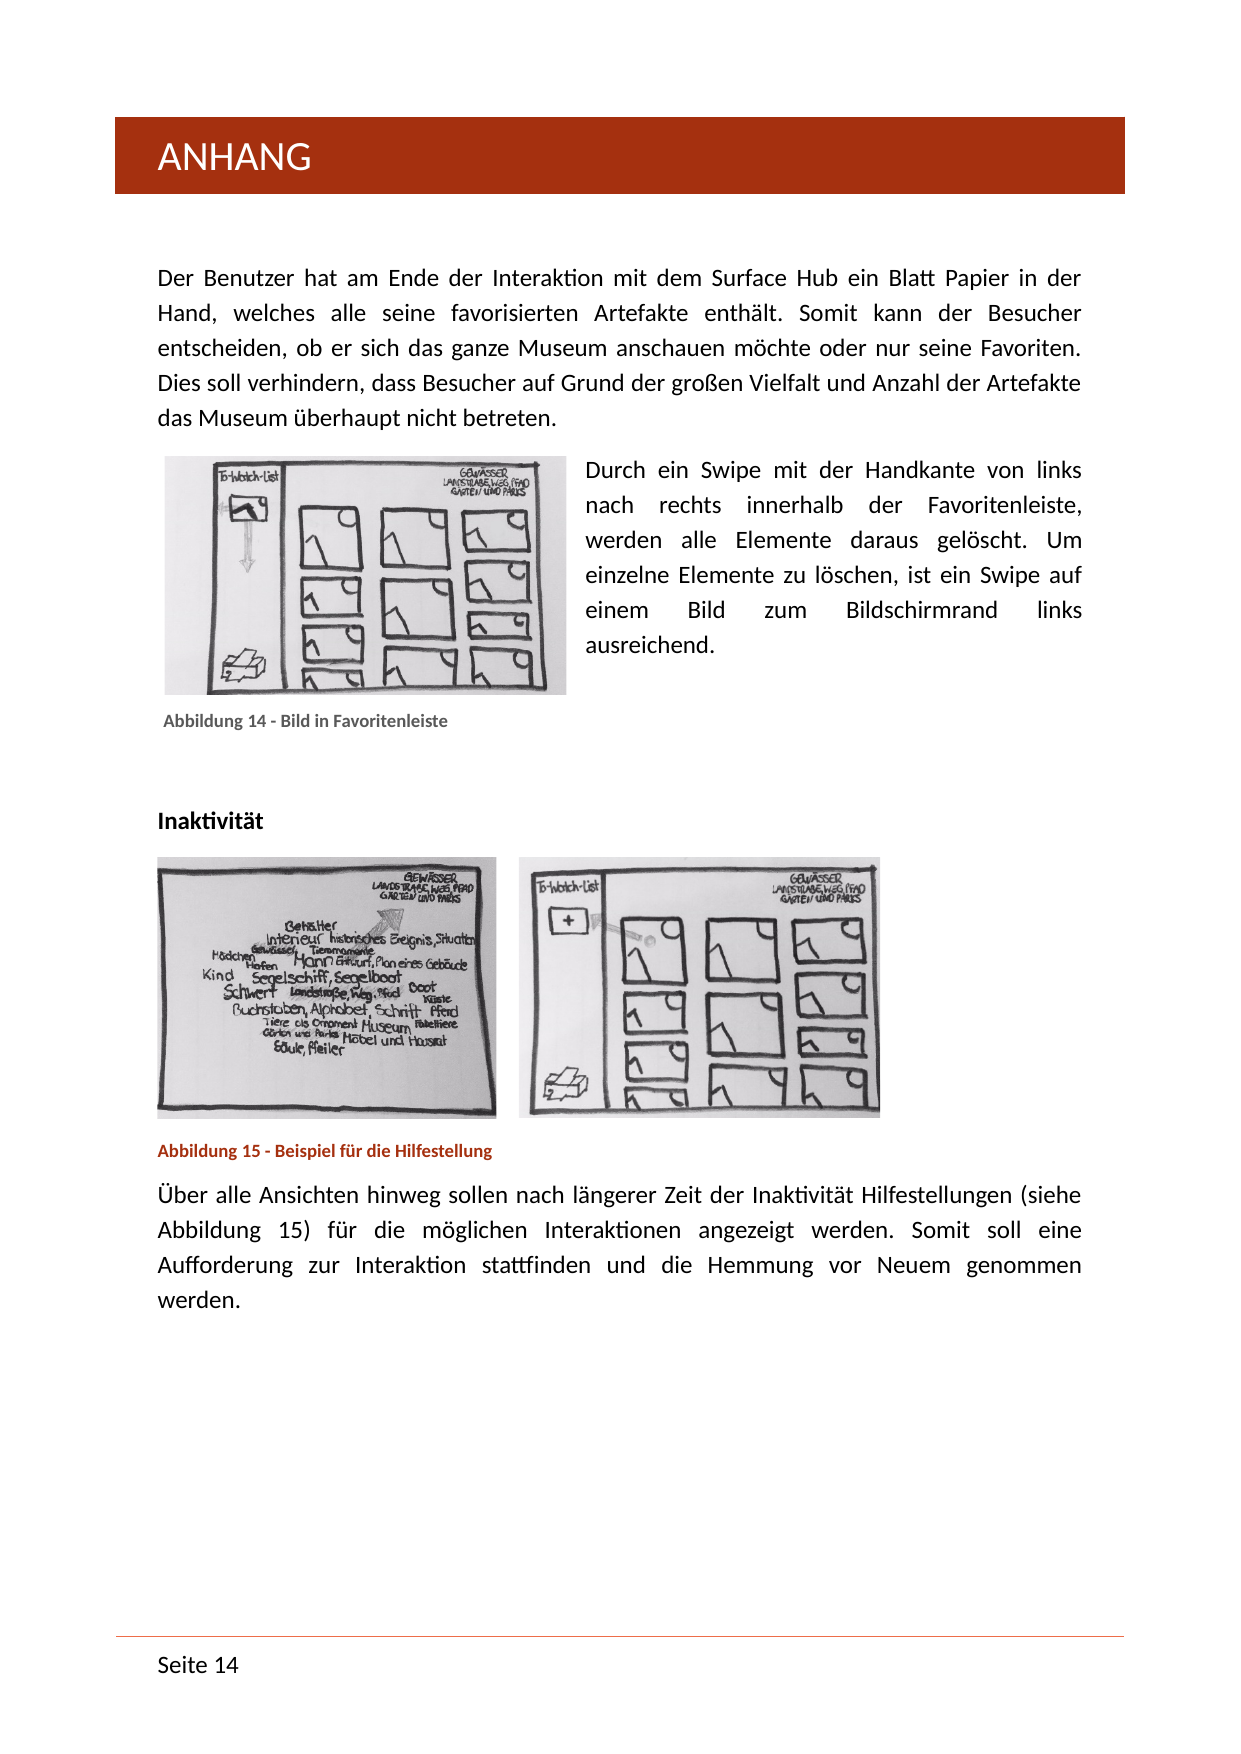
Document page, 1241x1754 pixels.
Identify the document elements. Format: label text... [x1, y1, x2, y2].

picture [517, 857, 884, 1119]
text Inaktivität [157, 805, 1083, 836]
text Der Benutzer hat am Ende der Interaktion mit dem Surface Hub ein Blatt Papier in der Hand, welches alle seine favorisierten Artefakte enthält. Somit kann der Besucher entscheiden, ob er sich das ganze Museum anschauen möchte oder nur seine Favoriten. Dies soll verhindern, dass Besucher auf Grund der großen Vielfalt und Anzahl der Artefakte das Museum überhaupt nicht betreten. [157, 262, 1083, 433]
picture [163, 456, 566, 696]
picture [157, 857, 497, 1119]
text Über alle Ansichten hinweg sollen nach längerer Zeit der Inaktivität Hilfestellungen (siehe Abbildung 15) für die möglichen Interaktionen angezeigt werden. Somit soll eine Aufforderung zur Interaktion stattfinden und die Hemmung vor Neuem genommen werden. [157, 1179, 1083, 1314]
